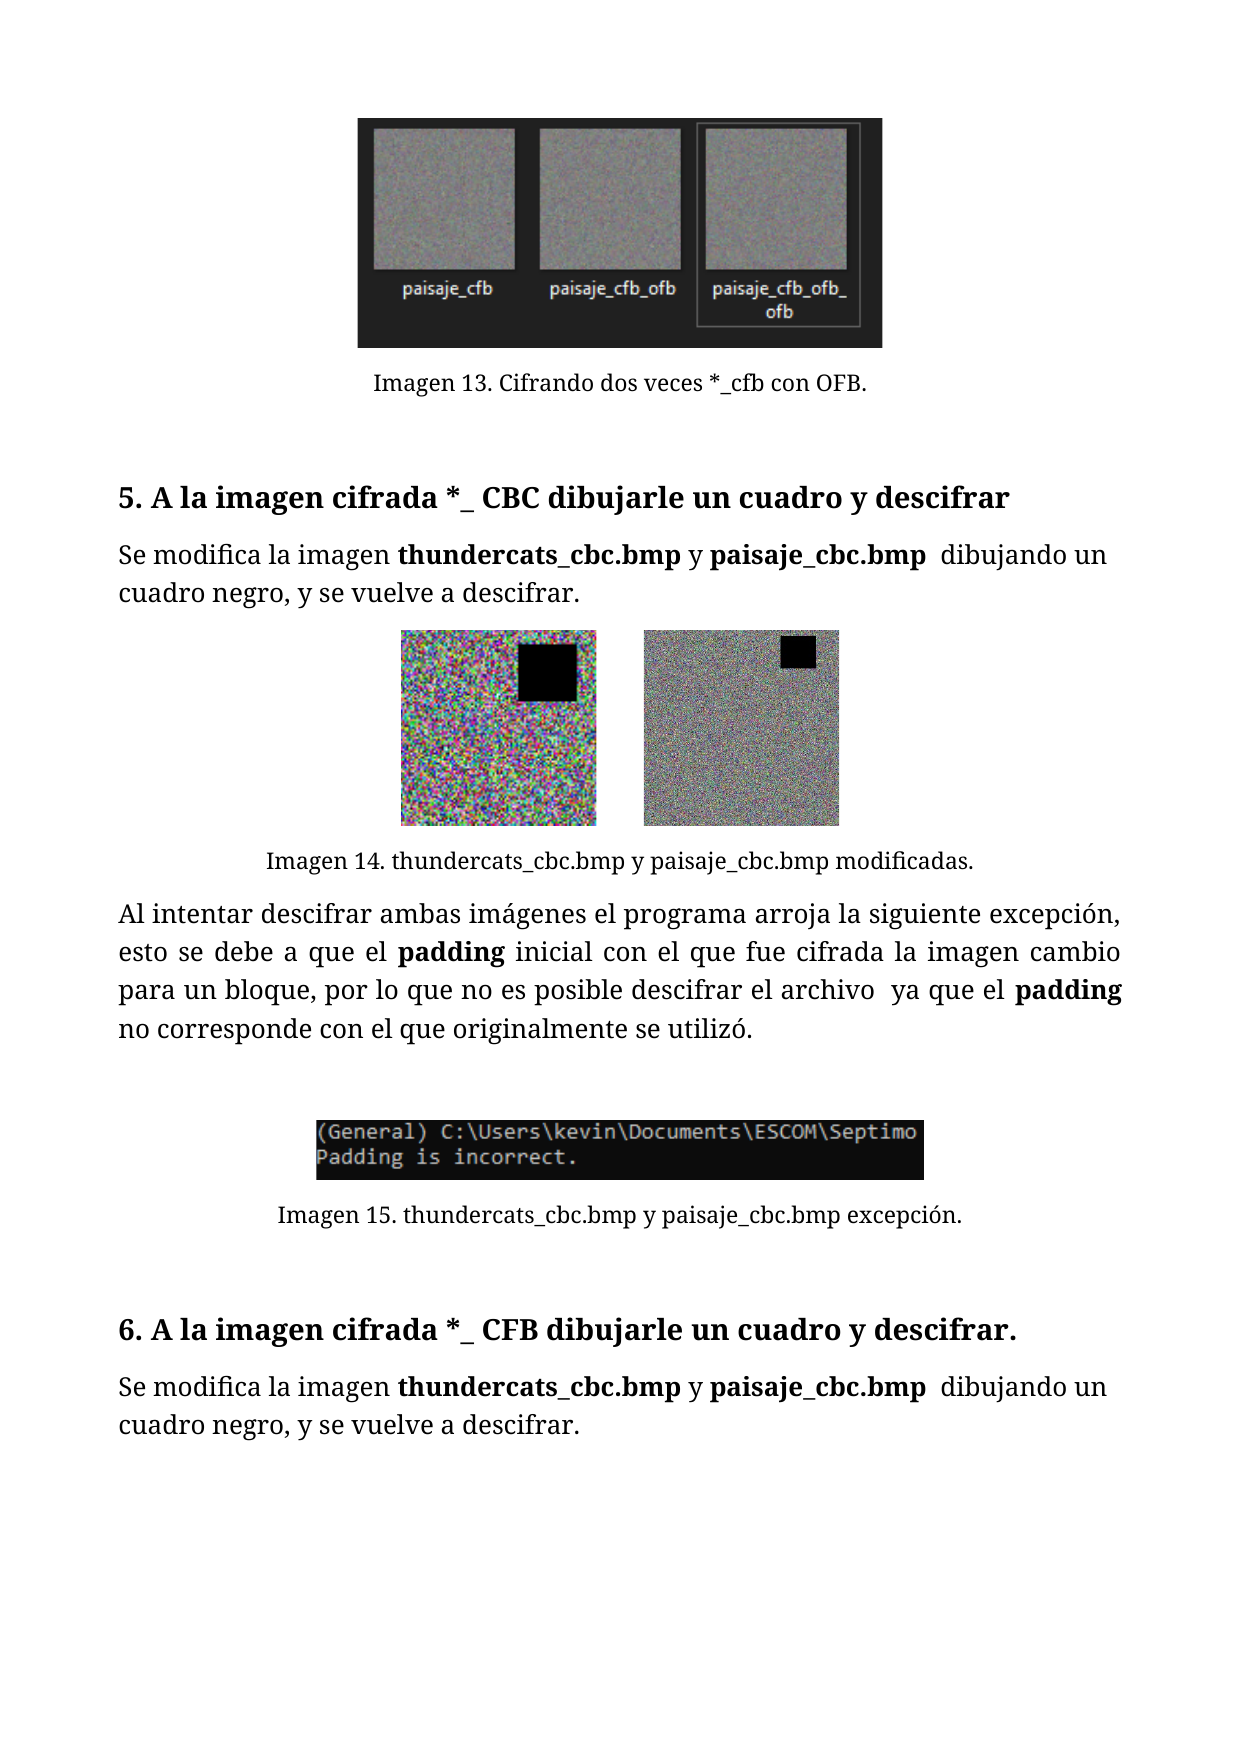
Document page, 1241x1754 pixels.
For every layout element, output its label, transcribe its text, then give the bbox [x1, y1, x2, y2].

text 5. A la imagen cifrada *_ CBC dibujarle un cuadro y descifrar [118, 477, 1122, 517]
text Imagen 13. Cifrando dos veces *_cfb con OFB. [118, 367, 1122, 398]
picture [316, 1120, 924, 1180]
text Al intentar descifrar ambas imágenes el programa arroja la siguiente excepción, esto se debe a que el padding inicial con el que fue cifrada la imagen cambio para un bloque, por lo que no es posible descifrar el archivo ya que el padding no corresponde con el que originalmente se utilizó. [118, 895, 1122, 1046]
picture [357, 118, 883, 348]
picture [643, 630, 840, 826]
text Imagen 14. thundercats_cbc.bmp y paisaje_cbc.bmp modificadas. [118, 845, 1122, 876]
picture [401, 630, 597, 826]
text Imagen 15. thundercats_cbc.bmp y paisaje_cbc.bmp excepción. [118, 1199, 1122, 1230]
text 6. A la imagen cifrada *_ CFB dibujarle un cuadro y descifrar. [118, 1309, 1122, 1349]
text Se modifica la imagen thundercats_cbc.bmp y paisaje_cbc.bmp dibujando un cuadro negro, y se vuelve a descifrar. [118, 1368, 1122, 1442]
text Se modifica la imagen thundercats_cbc.bmp y paisaje_cbc.bmp dibujando un cuadro negro, y se vuelve a descifrar. [118, 537, 1122, 611]
